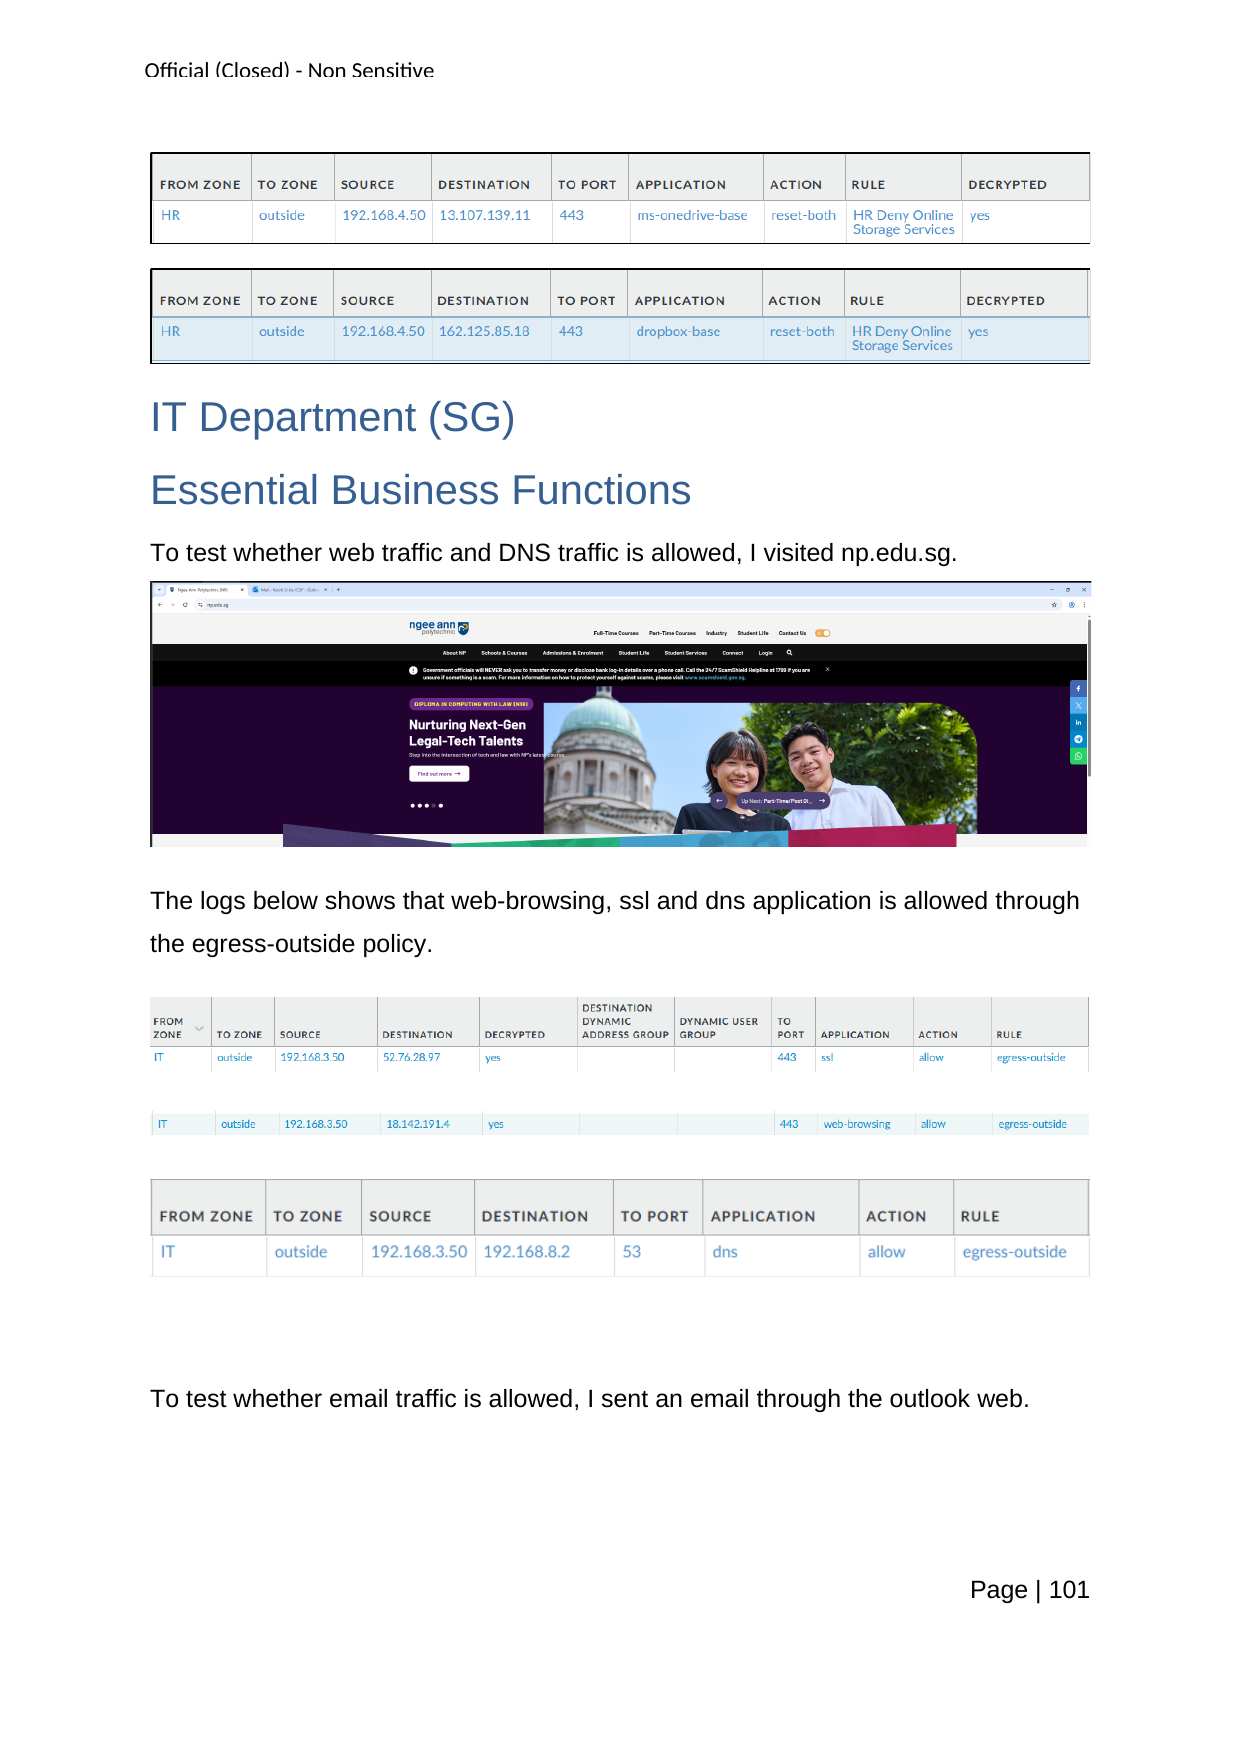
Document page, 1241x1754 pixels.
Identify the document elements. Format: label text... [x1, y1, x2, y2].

picture [150, 581, 1092, 847]
text To test whether web traffic and DNS traffic is allowed, I visited np.edu.sg. [150, 538, 1090, 581]
subtitle IT Department (SG) [150, 392, 1090, 440]
subtitle Essential Business Functions [150, 465, 1090, 513]
picture [150, 1179, 1091, 1277]
picture [150, 268, 1091, 364]
text The logs below shows that web-browsing, ssl and dns application is allowed through the egress-outside policy. [150, 886, 1090, 958]
text To test whether email traffic is allowed, I sent an email through the outlook web. [150, 1384, 1090, 1413]
picture [150, 152, 1091, 244]
picture [150, 997, 1089, 1072]
picture [150, 1111, 1089, 1135]
